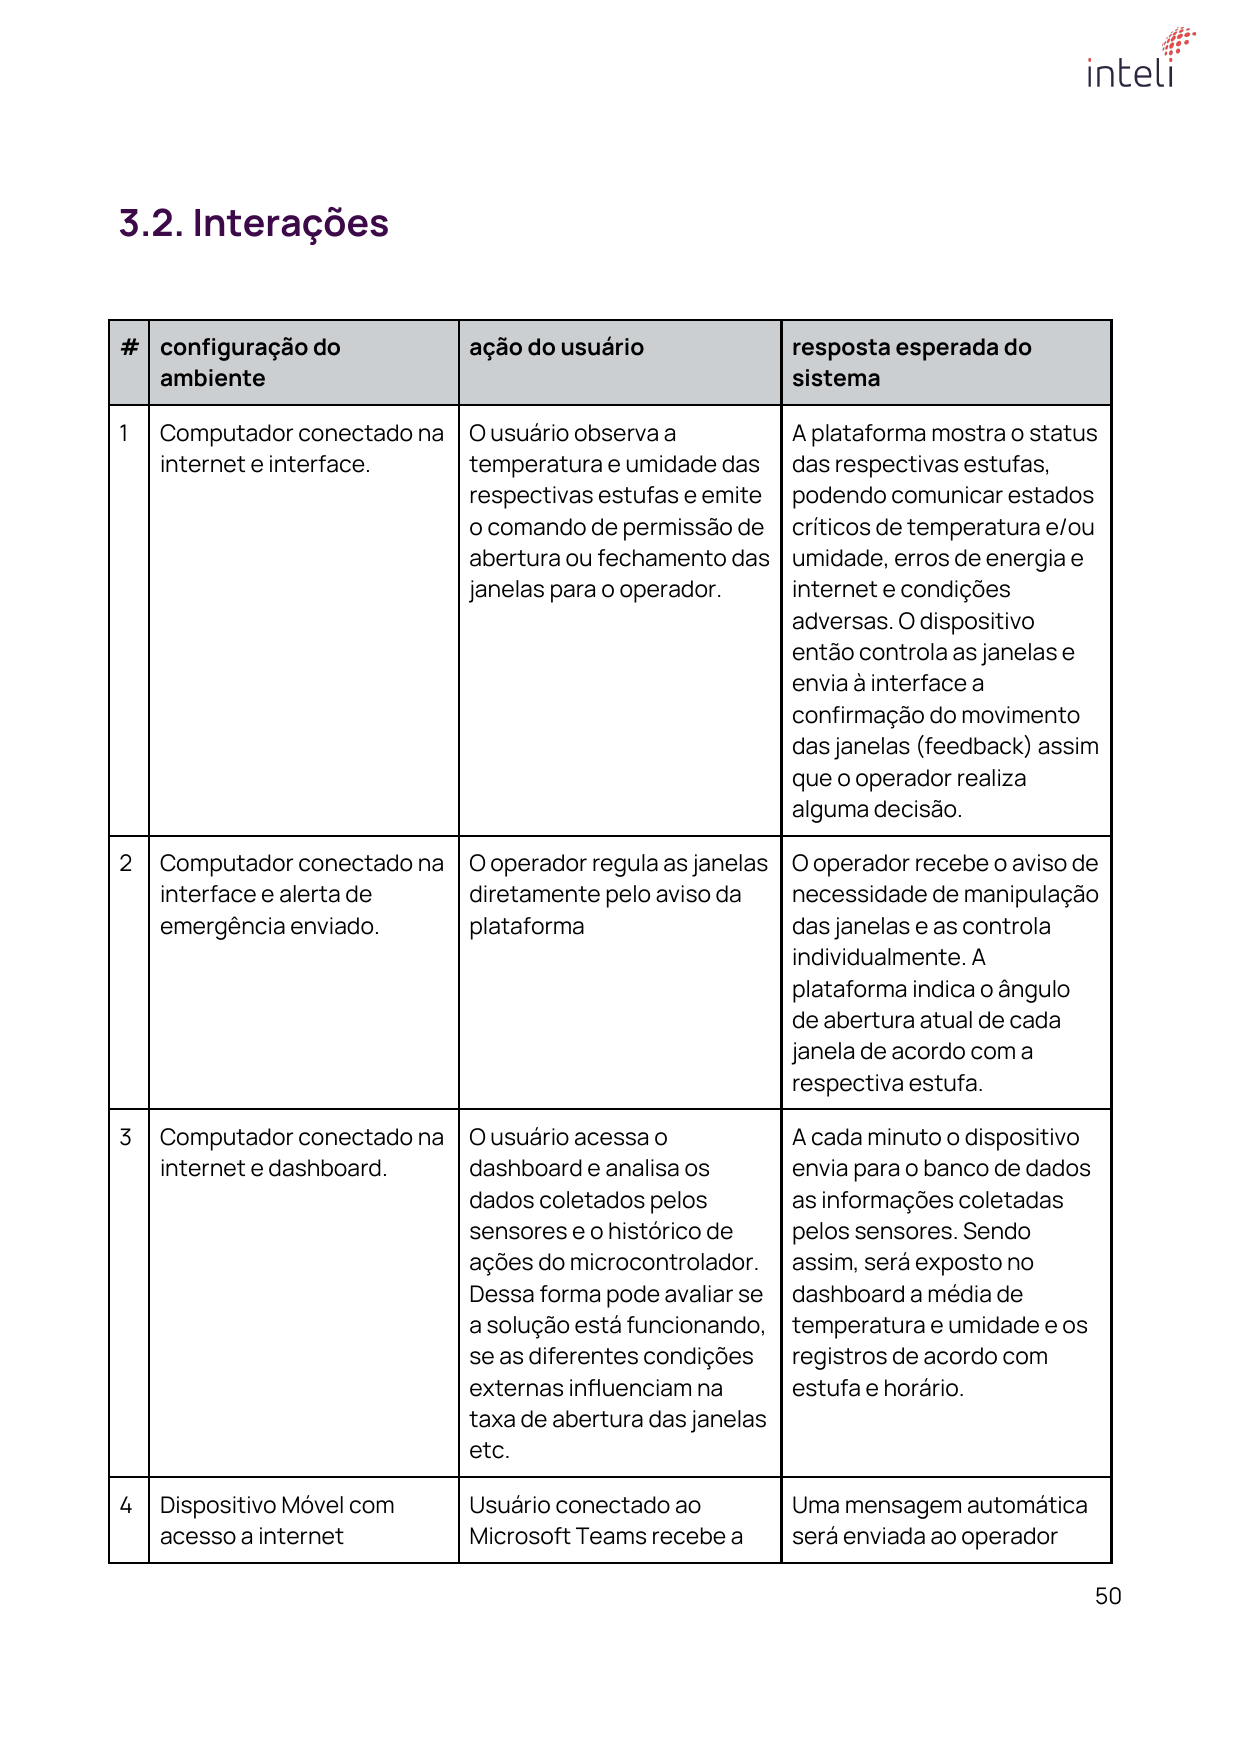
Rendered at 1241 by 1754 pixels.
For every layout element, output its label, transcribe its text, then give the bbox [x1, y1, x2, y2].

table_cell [783, 1478, 1110, 1562]
table_header configuração do ambiente [150, 321, 458, 404]
table_cell Computador conectado na internet e interface. [150, 406, 458, 834]
table_cell O operador recebe o aviso de necessidade de manipulação das janelas e as controla individualmente. A plataforma indica o ângulo de abertura atual de cada janela de acordo com a respectiva estufa. [783, 837, 1110, 1108]
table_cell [460, 1478, 780, 1562]
table_cell 1 [110, 406, 148, 834]
table_cell O operador regula as janelas diretamente pelo aviso da plataforma [460, 837, 780, 1108]
table_cell Computador conectado na interface e alerta de emergência enviado. [150, 837, 458, 1108]
picture [1088, 27, 1197, 87]
table_cell 2 [110, 837, 148, 1108]
subtitle 3.2. Interações [118, 196, 1122, 247]
table_header ação do usuário [460, 321, 780, 404]
table_cell 4 [110, 1478, 148, 1562]
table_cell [150, 1478, 458, 1562]
table_cell A plataforma mostra o status das respectivas estufas, podendo comunicar estados críticos de temperatura e/ou umidade, erros de energia e internet e condições adversas. O dispositivo então controla as janelas e envia à interface a confirmação do movimento das janelas (feedback) assim que o operador realiza alguma decisão. [783, 406, 1110, 834]
table_cell 3 [110, 1110, 148, 1476]
table_cell O usuário observa a temperatura e umidade das respectivas estufas e emite o comando de permissão de abertura ou fechamento das janelas para o operador. [460, 406, 780, 834]
table_cell O usuário acessa o dashboard e analisa os dados coletados pelos sensores e o histórico de ações do microcontrolador. Dessa forma pode avaliar se a solução está funcionando, se as diferentes condições externas influenciam na taxa de abertura das janelas etc. [460, 1110, 780, 1476]
table_cell Computador conectado na internet e dashboard. [150, 1110, 458, 1476]
table_header resposta esperada do sistema [783, 321, 1110, 404]
table_cell A cada minuto o dispositivo envia para o banco de dados as informações coletadas pelos sensores. Sendo assim, será exposto no dashboard a média de temperatura e umidade e os registros de acordo com estufa e horário. [783, 1110, 1110, 1476]
table_header # [110, 321, 148, 404]
